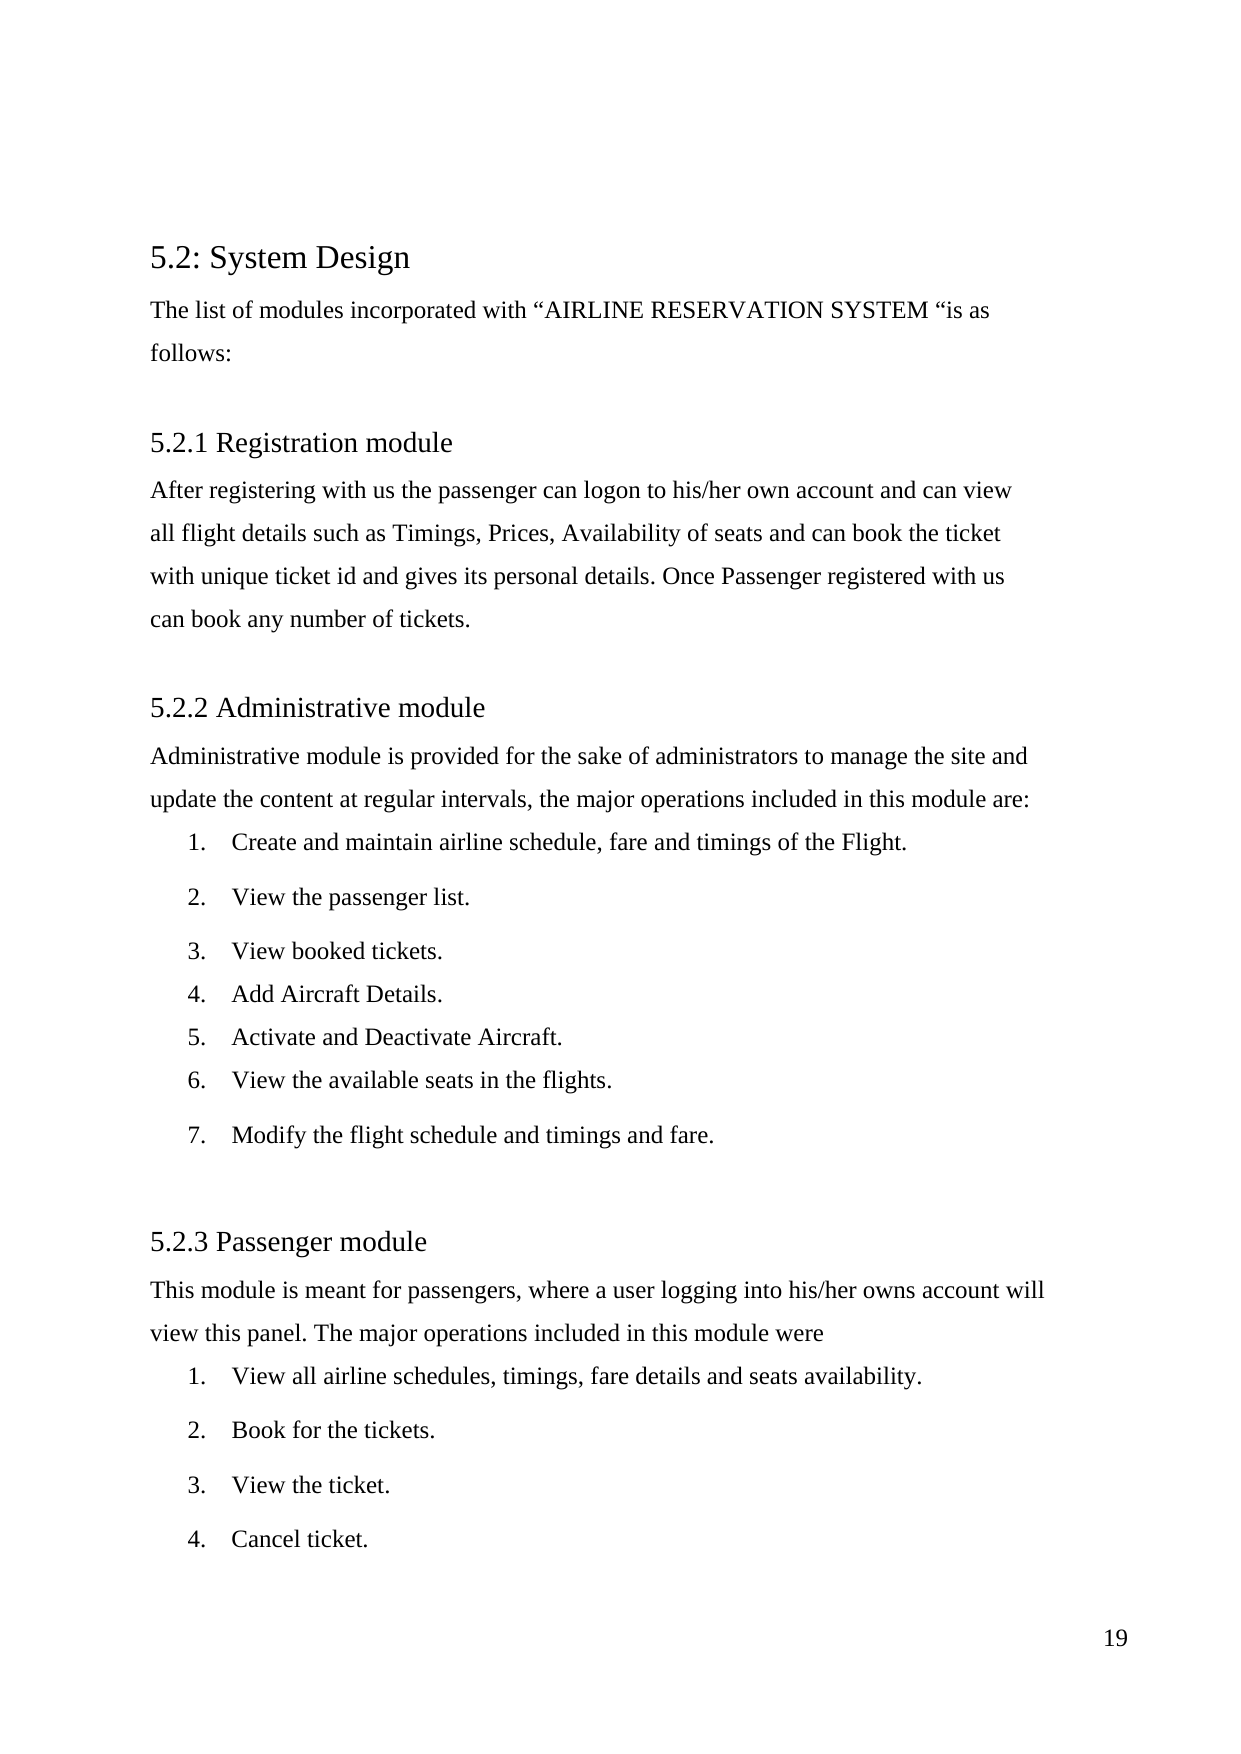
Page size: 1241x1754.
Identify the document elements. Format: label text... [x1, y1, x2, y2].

text After registering with us the passenger can logon to his/her own account and can view [150, 475, 1128, 504]
list View booked tickets. [187, 936, 1128, 965]
text 5.2: System Design [150, 238, 1128, 276]
text Administrative module is provided for the sake of administrators to manage the site and [150, 741, 1128, 770]
list Create and maintain airline schedule, fare and timings of the Flight. [187, 827, 1128, 856]
list View the available seats in the flights. [187, 1065, 1128, 1094]
text can book any number of tickets. [150, 604, 1128, 633]
text with unique ticket id and gives its personal details. Once Passenger registered with us [150, 561, 1128, 590]
list View all airline schedules, timings, fare details and seats availability. [187, 1361, 1128, 1390]
list Activate and Deactivate Aircraft. [187, 1022, 1128, 1051]
list Book for the tickets. [187, 1415, 1128, 1444]
list Add Aircraft Details. [187, 979, 1128, 1008]
list Modify the flight schedule and timings and fare. [187, 1120, 1128, 1148]
text 5.2.1 Registration module [150, 425, 1128, 458]
text follows: [150, 338, 1128, 367]
text The list of modules incorporated with “AIRLINE RESERVATION SYSTEM “is as [150, 295, 1128, 324]
list View the ticket. [187, 1470, 1128, 1498]
text view this panel. The major operations included in this module were [150, 1318, 1128, 1347]
list Cancel ticket. [187, 1524, 1128, 1553]
text This module is meant for passengers, where a user logging into his/her owns account will [150, 1275, 1128, 1303]
text update the content at regular intervals, the major operations included in this module are: [150, 784, 1128, 813]
text all flight details such as Timings, Prices, Availability of seats and can book the ticket [150, 518, 1128, 547]
text 5.2.3 Passenger module [150, 1224, 1128, 1258]
text 5.2.2 Administrative module [150, 691, 1128, 724]
list View the passenger list. [187, 882, 1128, 910]
